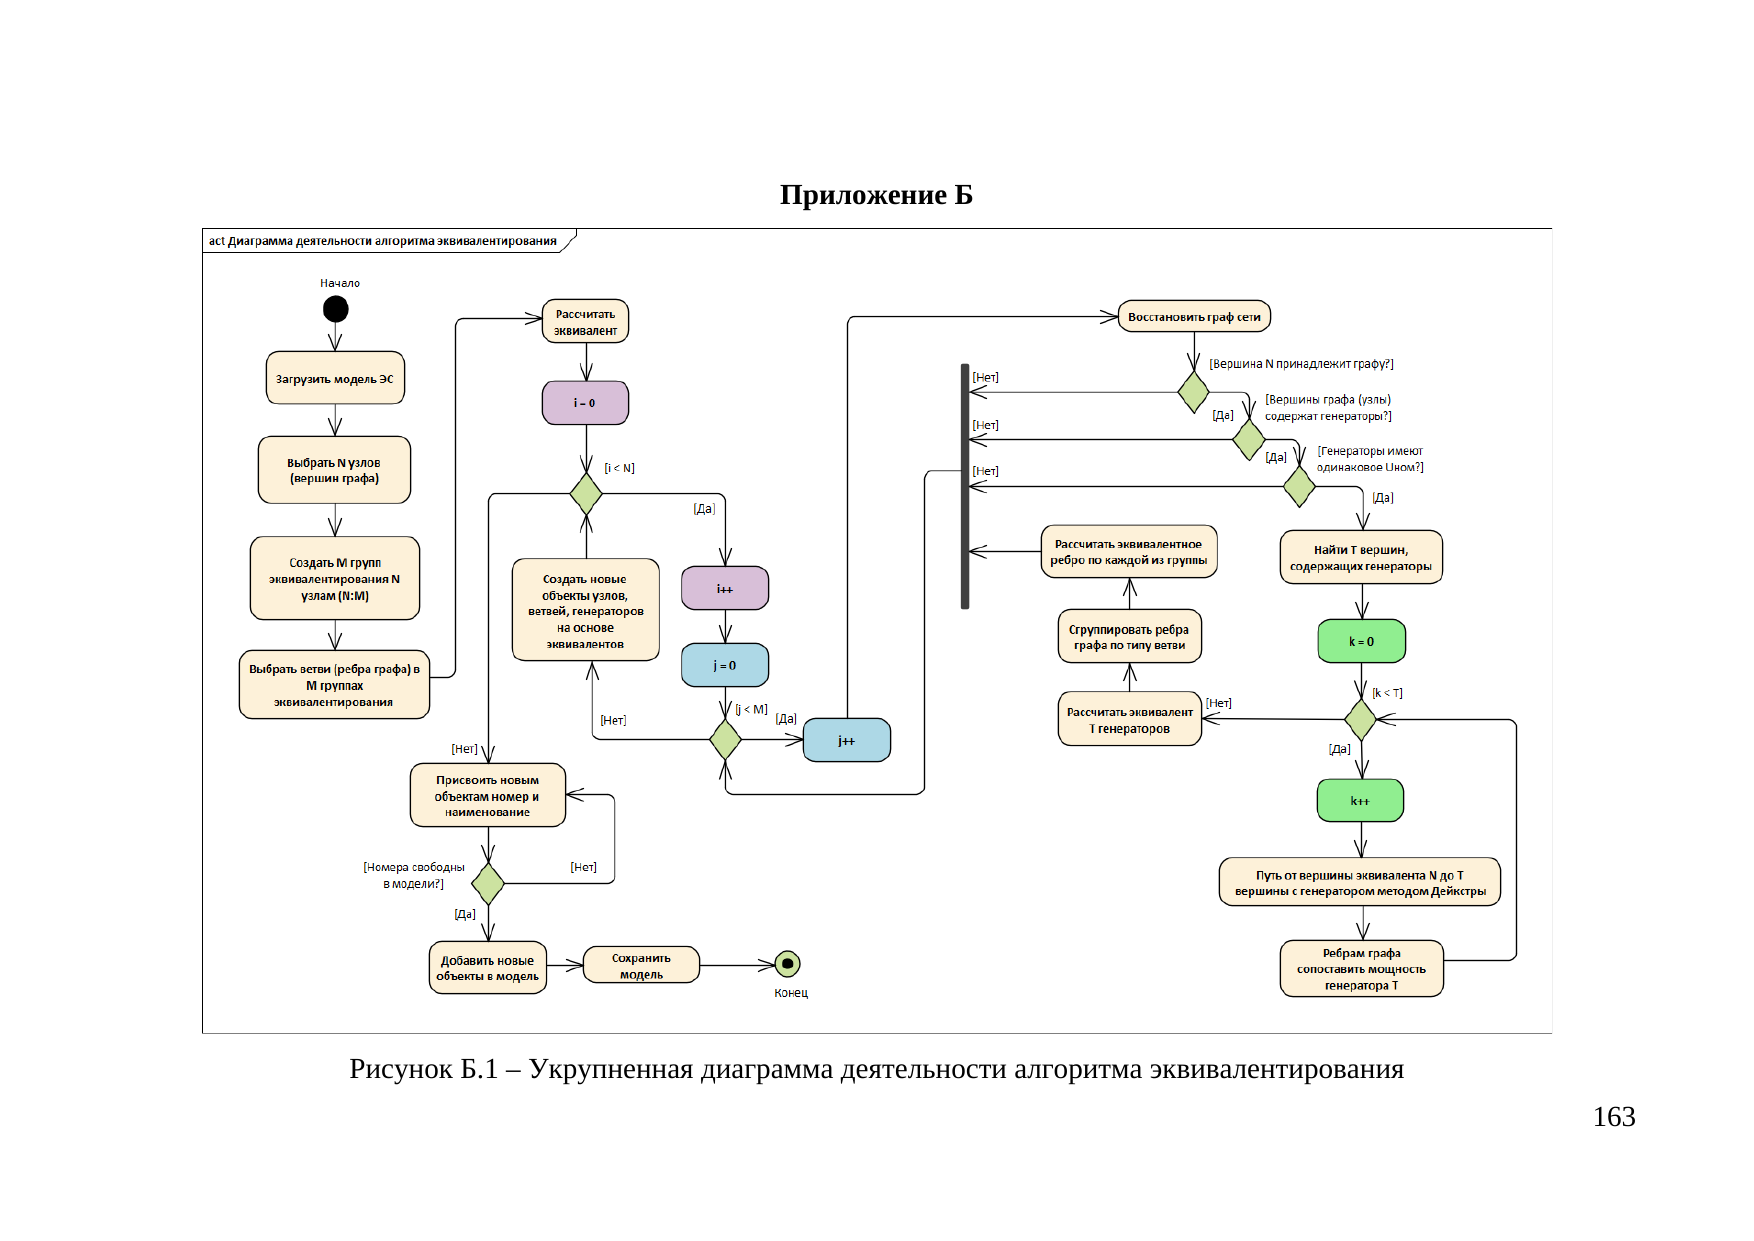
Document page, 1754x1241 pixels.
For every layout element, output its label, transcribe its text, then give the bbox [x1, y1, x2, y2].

text Рисунок Б.1 – Укрупненная диаграмма деятельности алгоритма эквивалентирования [118, 1051, 1636, 1084]
subtitle Приложение Б [118, 177, 1636, 211]
picture [201, 227, 1553, 1034]
